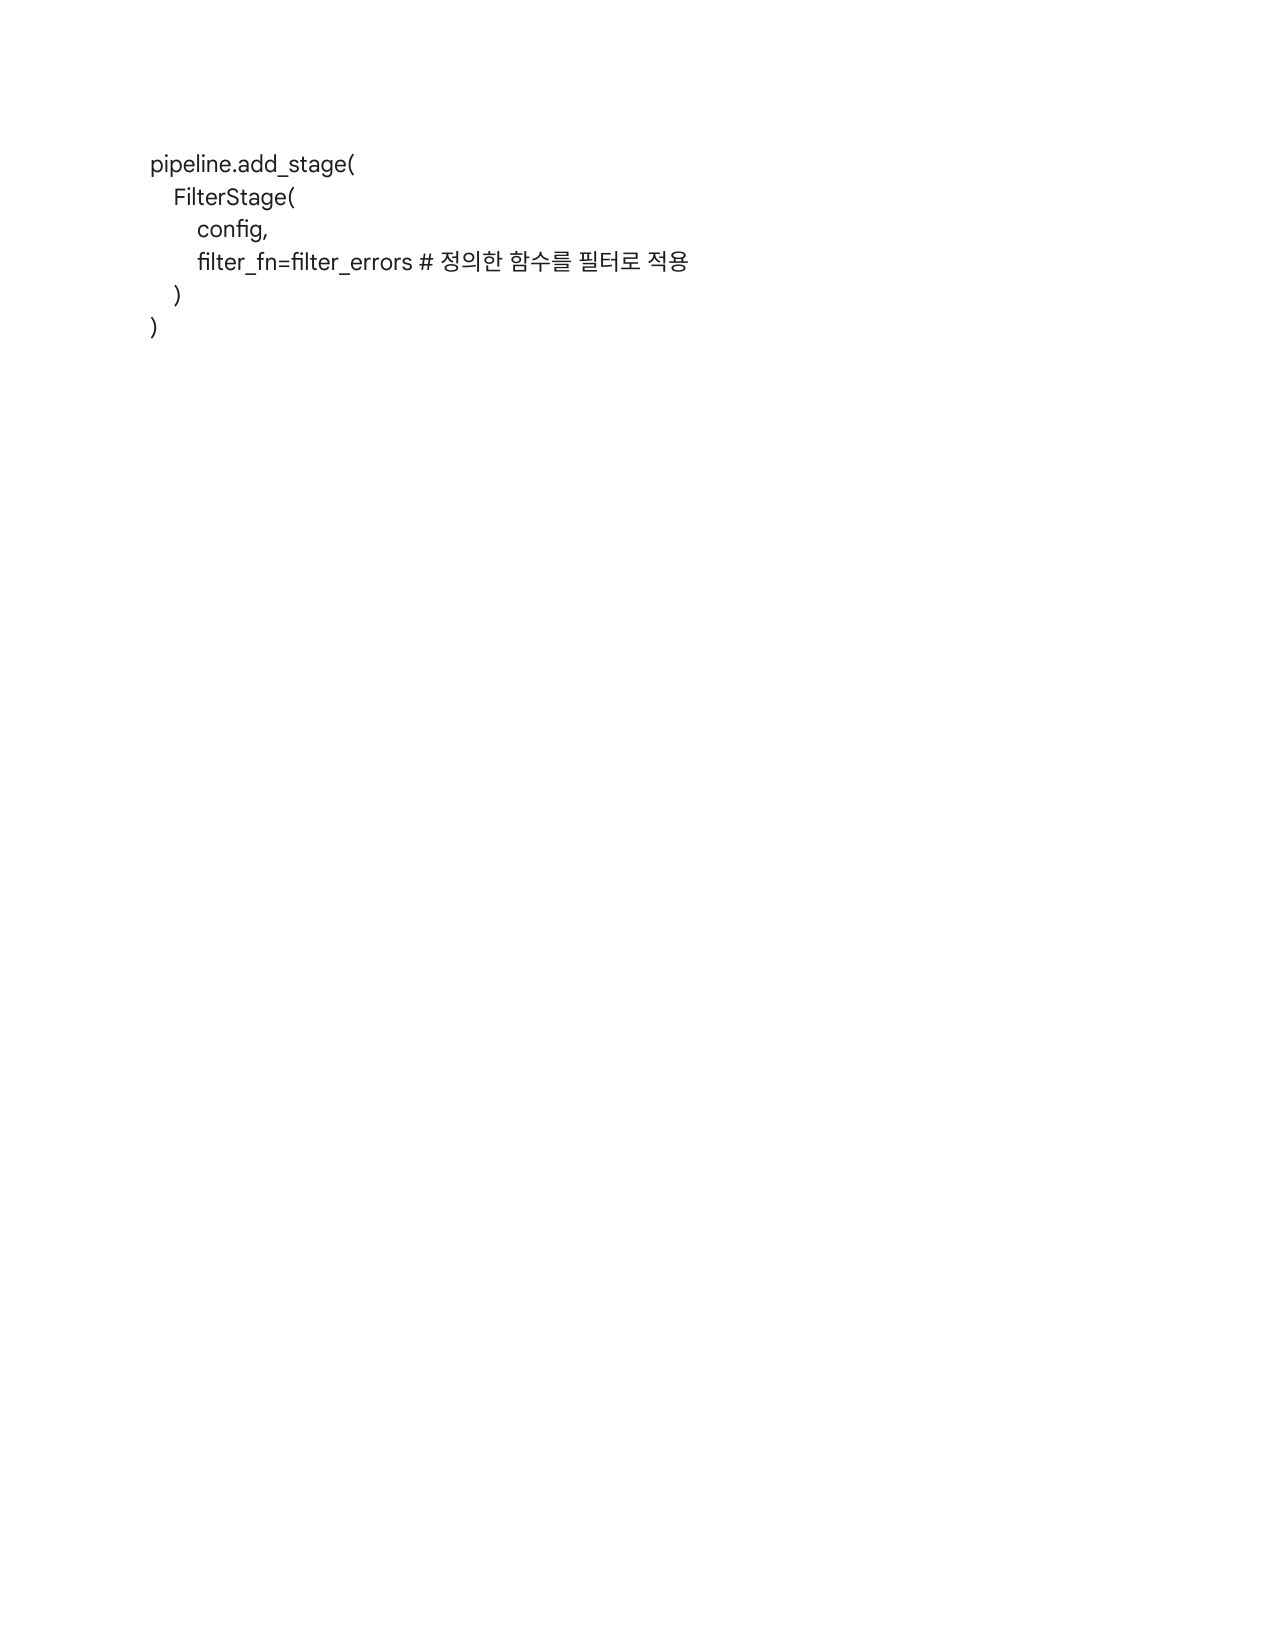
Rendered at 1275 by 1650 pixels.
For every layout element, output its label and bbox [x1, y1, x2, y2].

text [150, 150, 1125, 372]
